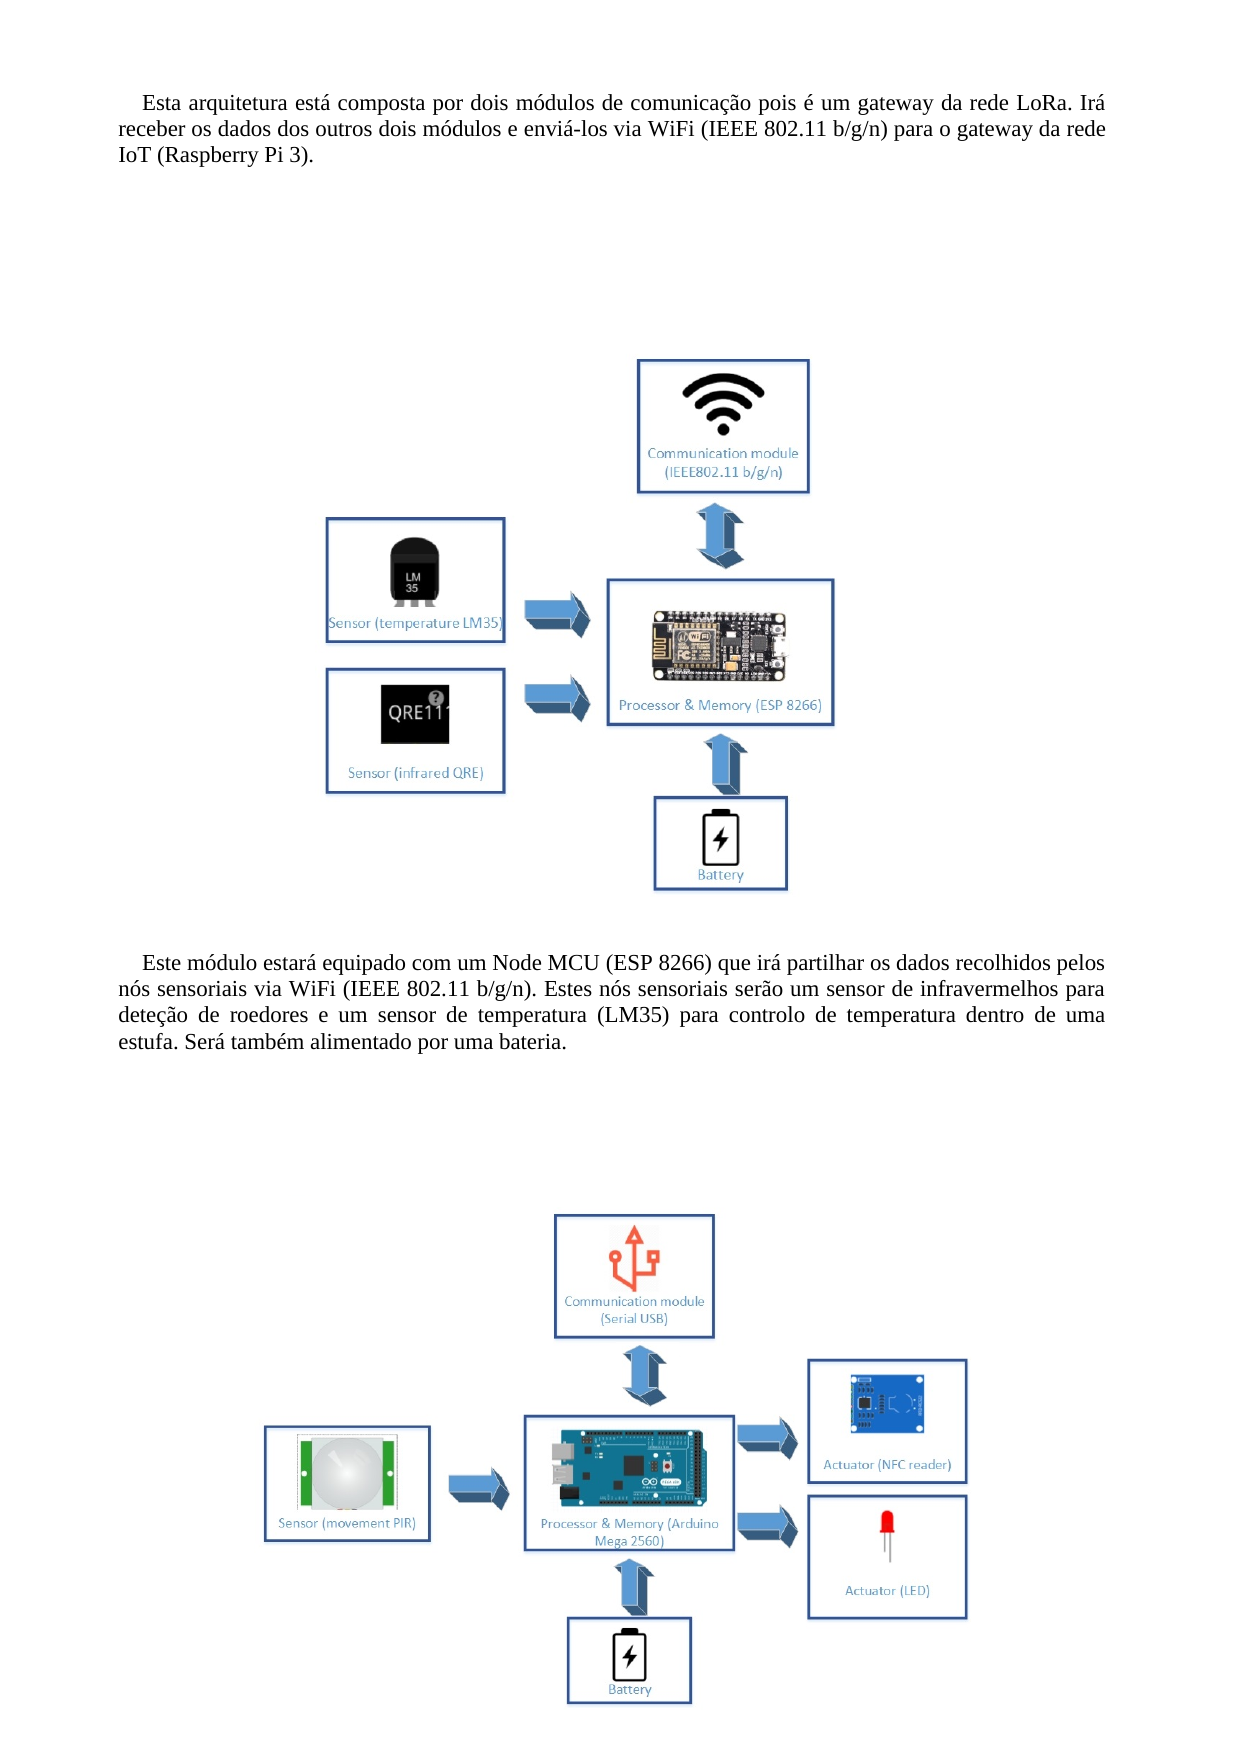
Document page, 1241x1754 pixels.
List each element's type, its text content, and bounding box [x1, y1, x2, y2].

picture [315, 347, 924, 897]
text Este módulo estará equipado com um Node MCU (ESP 8266) que irá partilhar os dados recolhidos pelos nós sensoriais via WiFi (IEEE 802.11 b/g/n). Estes nós sensoriais serão um sensor de infravermelhos para deteção de roedores e um sensor de temperatura (LM35) para controlo de temperatura dentro de uma estufa. Será também alimentado por uma bateria. [118, 949, 1107, 1054]
picture [253, 1195, 972, 1710]
text Esta arquitetura está composta por dois módulos de comunicação pois é um gateway da rede LoRa. Irá receber os dados dos outros dois módulos e enviá-los via WiFi (IEEE 802.11 b/g/n) para o gateway da rede IoT (Raspberry Pi 3). [118, 89, 1107, 168]
